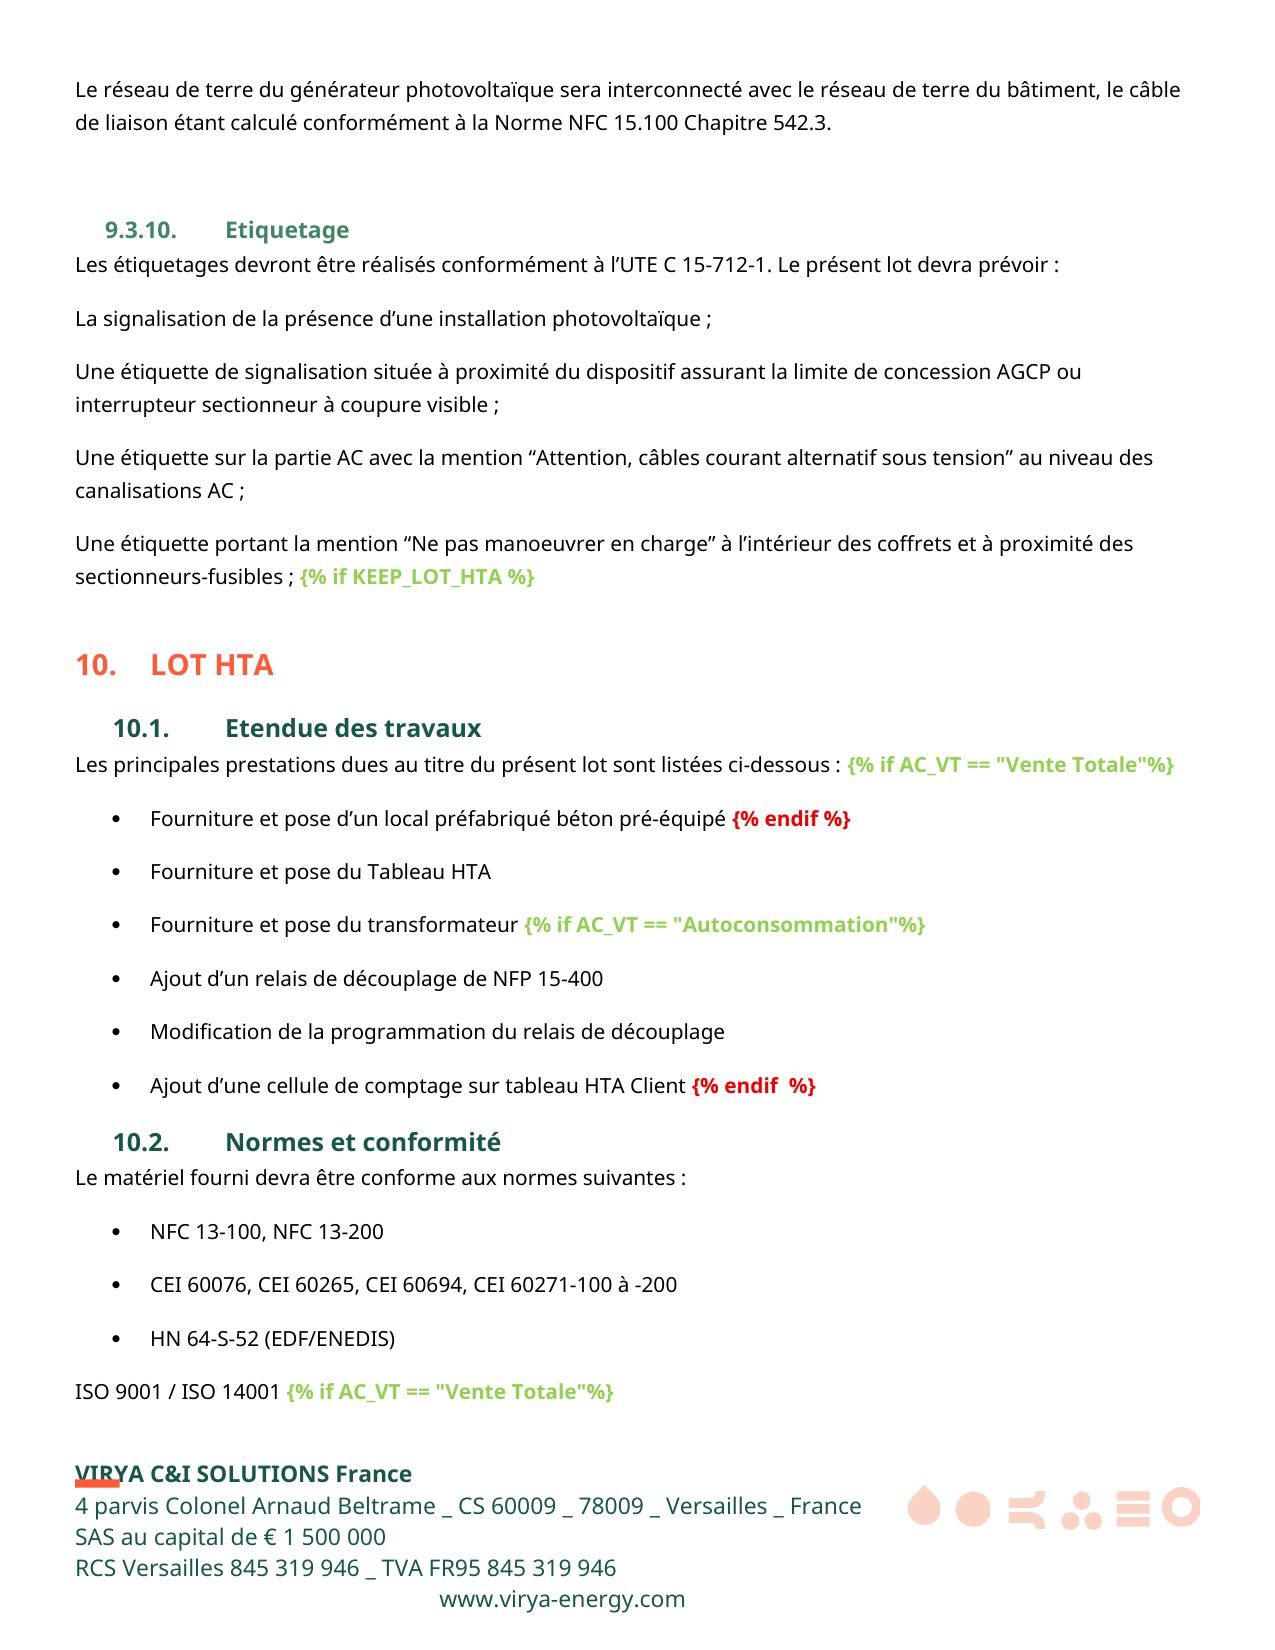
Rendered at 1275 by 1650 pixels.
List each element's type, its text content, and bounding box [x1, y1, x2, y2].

subtitle La signalisation de la présence d’une installation photovoltaïque ; [75, 304, 1200, 332]
subtitle Ajout d’une cellule de comptage sur tableau HTA Client {% endif %} [112, 1071, 1200, 1099]
text Normes et conformité [112, 1124, 1200, 1158]
subtitle Les étiquetages devront être réalisés conformément à l’UTE C 15-712-1. Le présent lot devra prévoir : [75, 250, 1200, 279]
subtitle ISO 9001 / ISO 14001 {% if AC_VT == "Vente Totale"%} [75, 1377, 1200, 1406]
subtitle Une étiquette sur la partie AC avec la mention “Attention, câbles courant alternatif sous tension” au niveau des canalisations AC ; [75, 443, 1200, 504]
picture [955, 1491, 991, 1527]
subtitle Ajout d’un relais de découplage de NFP 15-400 [112, 964, 1200, 992]
subtitle Fourniture et pose du Tableau HTA [112, 857, 1200, 886]
subtitle CEI 60076, CEI 60265, CEI 60694, CEI 60271-100 à -200 [112, 1270, 1200, 1299]
subtitle Une étiquette de signalisation située à proximité du dispositif assurant la limite de concession AGCP ou interrupteur sectionneur à coupure visible ; [75, 357, 1200, 418]
subtitle Fourniture et pose du transformateur {% if AC_VT == "Autoconsommation"%} [112, 911, 1200, 939]
subtitle Fourniture et pose d’un local préfabriqué béton pré-équipé {% endif %} [112, 804, 1200, 832]
subtitle Modification de la programmation du relais de découplage [112, 1017, 1200, 1046]
picture [1009, 1512, 1045, 1529]
subtitle Les principales prestations dues au titre du présent lot sont listées ci-dessous : {% if AC_VT == "Vente Totale"%} [75, 750, 1200, 779]
picture [1061, 1491, 1102, 1530]
picture [1161, 1487, 1200, 1527]
text Etendue des travaux [112, 711, 1200, 745]
subtitle Le réseau de terre du générateur photovoltaïque sera interconnecté avec le réseau de terre du bâtiment, le câble de liaison étant calculé conformément à la Norme NFC 15.100 Chapitre 542.3. [75, 75, 1200, 136]
subtitle NFC 13-100, NFC 13-200 [112, 1217, 1200, 1245]
subtitle HN 64-S-52 (EDF/ENEDIS) [112, 1324, 1200, 1352]
picture [907, 1485, 940, 1525]
subtitle Le matériel fourni devra être conforme aux normes suivantes : [75, 1163, 1200, 1192]
subtitle LOT HTA [75, 644, 1200, 684]
text Etiquetage [105, 214, 1200, 246]
subtitle Une étiquette portant la mention “Ne pas manoeuvrer en charge” à l’intérieur des coffrets et à proximité des sectionneurs-fusibles ; {% if KEEP_LOT_HTA %} [75, 529, 1200, 590]
picture [1009, 1491, 1045, 1508]
